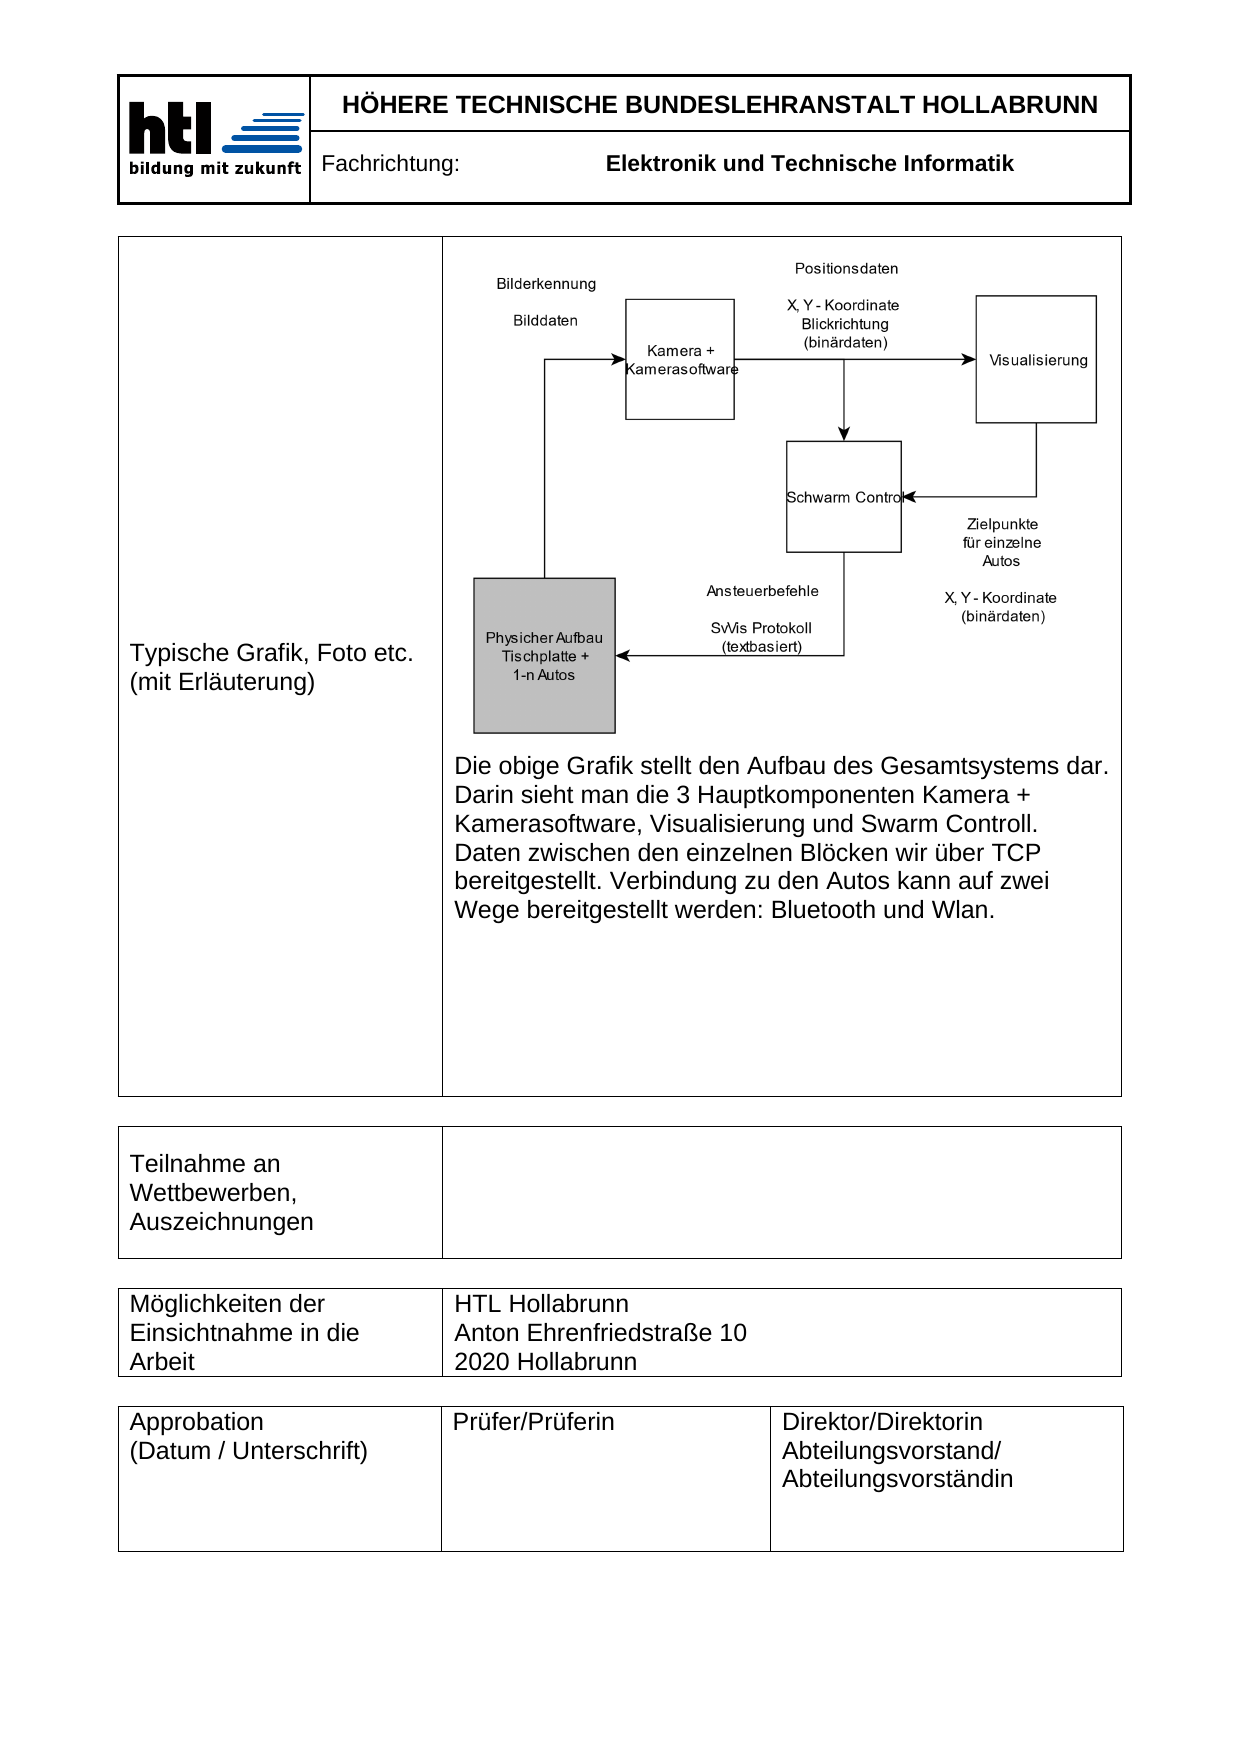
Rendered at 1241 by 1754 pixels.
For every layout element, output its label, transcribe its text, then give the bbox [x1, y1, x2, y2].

table_header [443, 1127, 1121, 1258]
table_header Direktor/Direktorin Abteilungsvorstand/Abteilungsvorständin [771, 1407, 1123, 1551]
table_header Typische Grafik, Foto etc. (mit Erläuterung) [119, 237, 442, 1096]
table_header Teilnahme an Wettbewerben, Auszeichnungen [119, 1127, 442, 1258]
table_header Approbation (Datum / Unterschrift) [119, 1407, 441, 1551]
table_header Prüfer/Prüferin [442, 1407, 770, 1551]
picture [454, 237, 1115, 752]
table_header Möglichkeiten der Einsichtnahme in die Arbeit [119, 1289, 442, 1376]
table_header HTL Hollabrunn Anton Ehrenfriedstraße 10 2020 Hollabrunn [443, 1289, 1121, 1376]
table_header Die obige Grafik stellt den Aufbau des Gesamtsystems dar. Darin sieht man die 3 Hauptkomponenten Kamera + Kamerasoftware, Visualisierung und Swarm Controll. Daten zwischen den einzelnen Blöcken wir über TCP bereitgestellt. Verbindung zu den Autos kann auf zwei Wege bereitgestellt werden: Bluetooth und Wlan. [443, 237, 1121, 1096]
